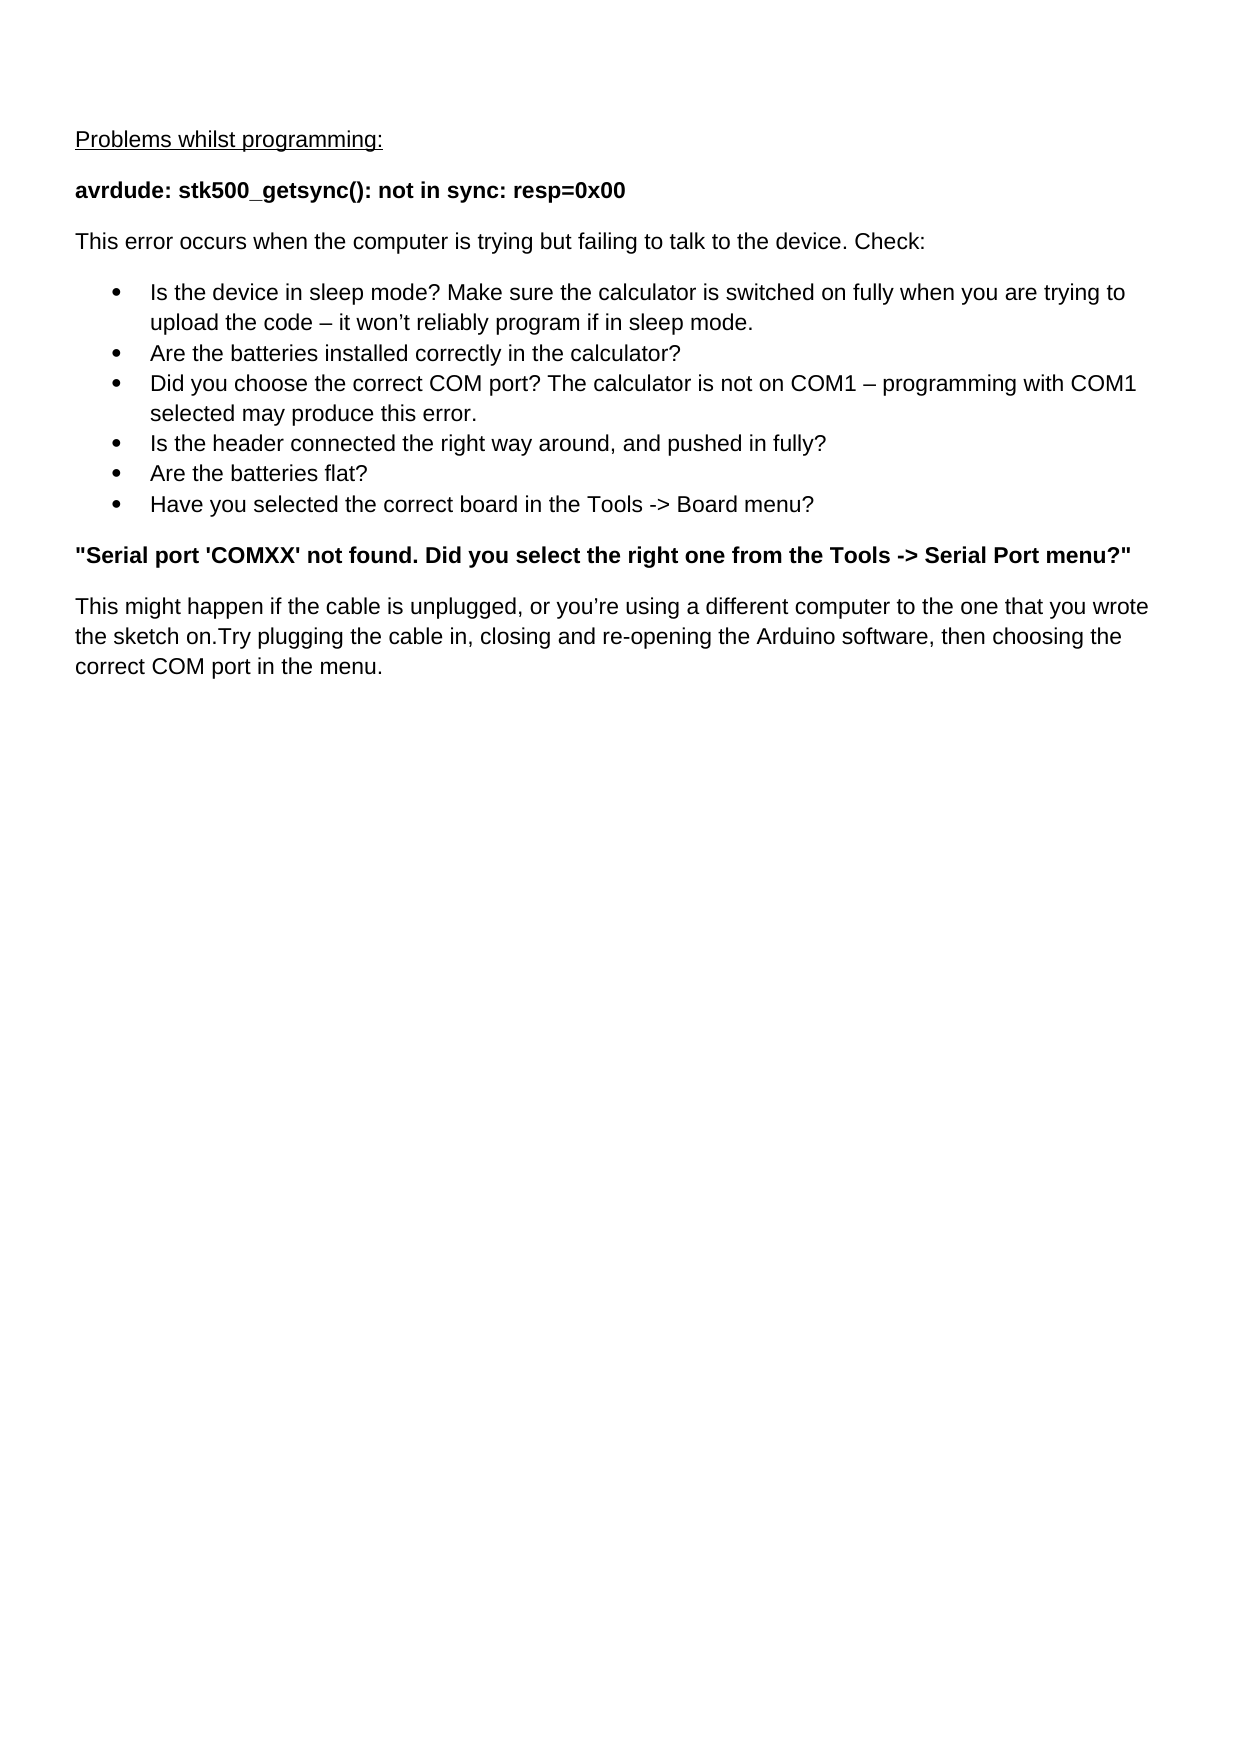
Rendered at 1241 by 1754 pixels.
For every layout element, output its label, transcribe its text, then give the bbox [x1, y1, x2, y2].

list Have you selected the correct board in the Tools -> Board menu? [112, 491, 1165, 517]
list Did you choose the correct COM port? The calculator is not on COM1 – programming with COM1 selected may produce this error. [112, 370, 1165, 426]
list Are the batteries installed correctly in the calculator? [112, 339, 1165, 366]
text This error occurs when the computer is trying but failing to talk to the device. Check: [75, 228, 1165, 254]
text "Serial port 'COMXX' not found. Did you select the right one from the Tools -> Serial Port menu?" [75, 542, 1165, 568]
list Is the header connected the right way around, and pushed in fully? [112, 430, 1165, 457]
text avrdude: stk500_getsync(): not in sync: resp=0x00 [75, 177, 1165, 203]
list Is the device in sleep mode? Make sure the calculator is switched on fully when you are trying to upload the code – it won’t reliably program if in sleep mode. [112, 279, 1165, 336]
text Problems whilst programming: [75, 126, 1165, 152]
text This might happen if the cable is unplugged, or you’re using a different computer to the one that you wrote the sketch on.Try plugging the cable in, closing and re-opening the Arduino software, then choosing the correct COM port in the menu. [75, 593, 1165, 679]
list Are the batteries flat? [112, 460, 1165, 487]
